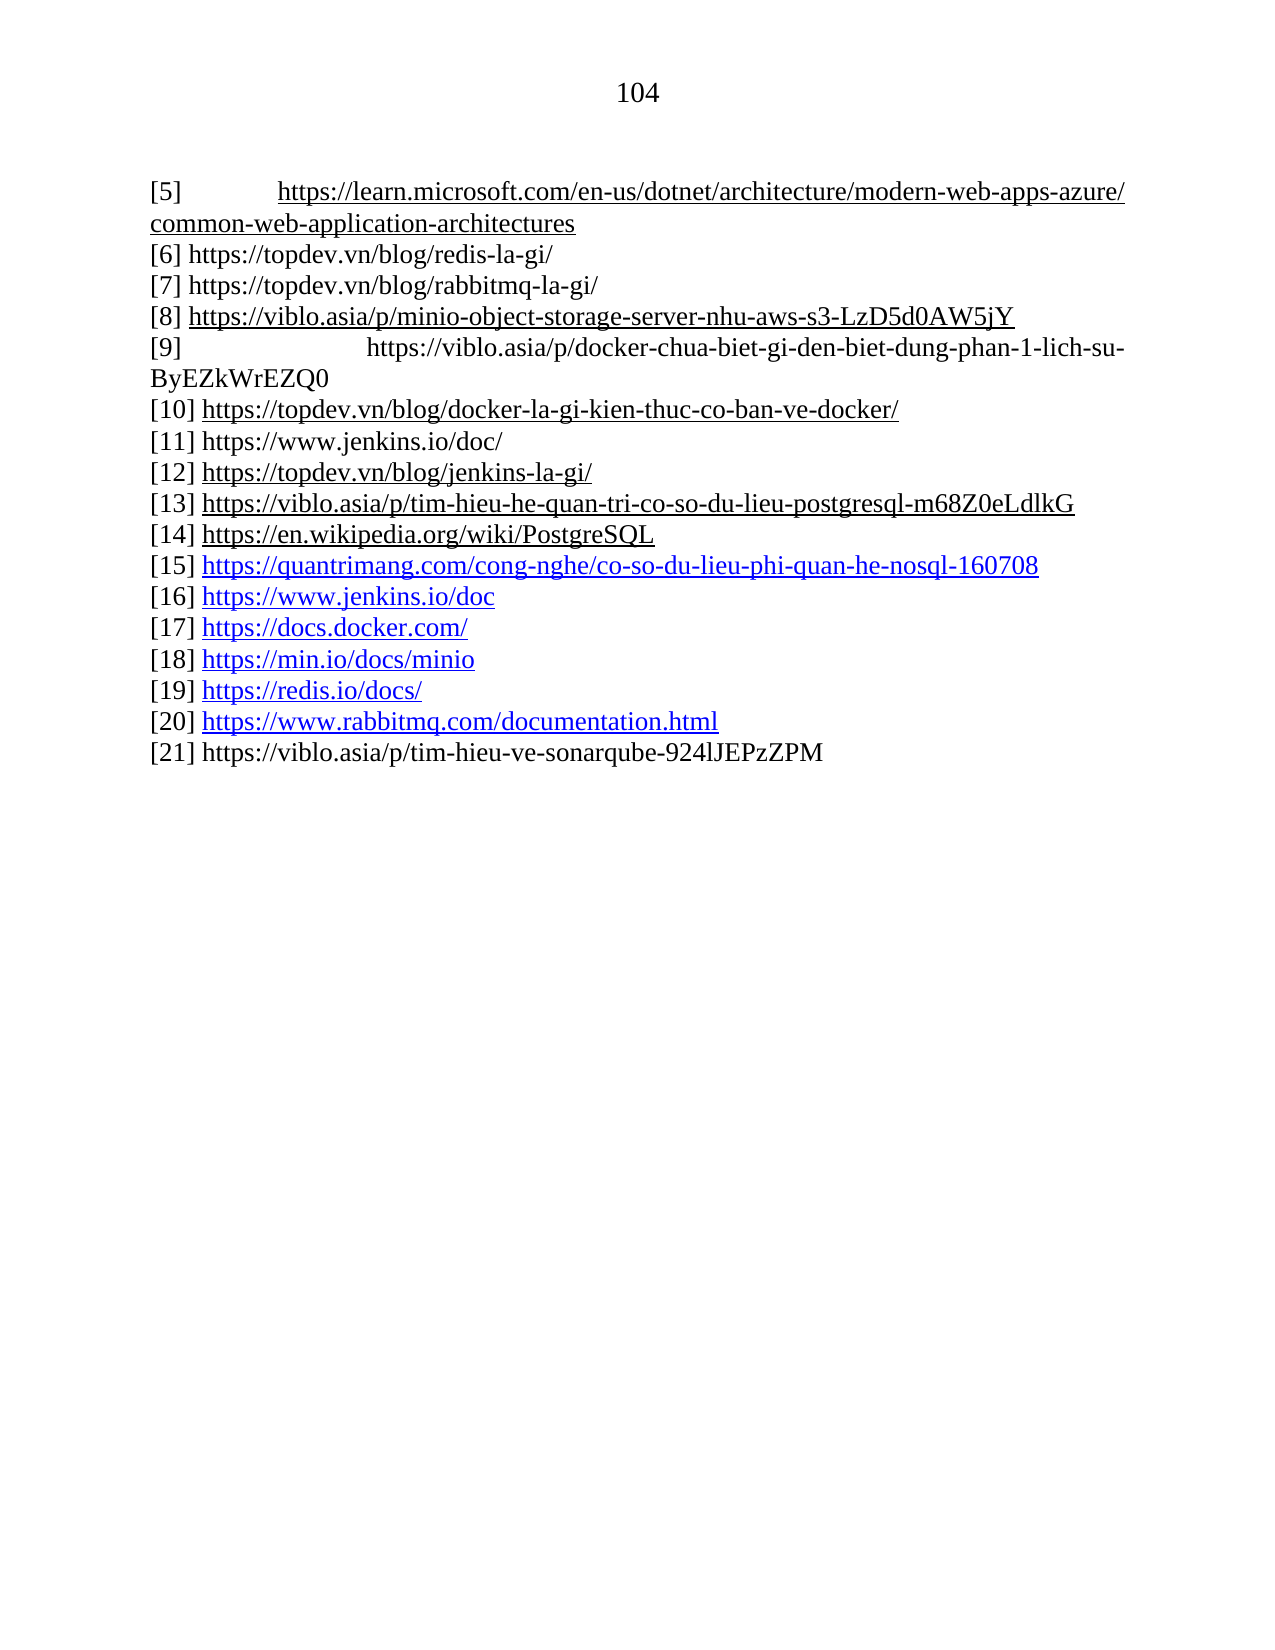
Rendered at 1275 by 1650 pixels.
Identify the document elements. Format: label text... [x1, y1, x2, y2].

text [9] https://viblo.asia/p/docker-chua-biet-gi-den-biet-dung-phan-1-lich-su-ByEZkWrEZQ0 [150, 331, 1125, 393]
text [7] https://topdev.vn/blog/rabbitmq-la-gi/ [150, 269, 1125, 300]
text [10] https://topdev.vn/blog/docker-la-gi-kien-thuc-co-ban-ve-docker/ [150, 393, 1125, 425]
text [18] https://min.io/docs/minio [150, 643, 1125, 674]
text [19] https://redis.io/docs/ [150, 674, 1125, 705]
text [16] https://www.jenkins.io/doc [150, 580, 1125, 612]
text [17] https://docs.docker.com/ [150, 612, 1125, 643]
text [11] https://www.jenkins.io/doc/ [150, 425, 1125, 456]
text [15] https://quantrimang.com/cong-nghe/co-so-du-lieu-phi-quan-he-nosql-160708 [150, 549, 1125, 580]
text [21] https://viblo.asia/p/tim-hieu-ve-sonarqube-924lJEPzZPM [150, 736, 1125, 767]
text [6] https://topdev.vn/blog/redis-la-gi/ [150, 238, 1125, 269]
text [14] https://en.wikipedia.org/wiki/PostgreSQL [150, 518, 1125, 549]
text [12] https://topdev.vn/blog/jenkins-la-gi/ [150, 456, 1125, 487]
text [8] https://viblo.asia/p/minio-object-storage-server-nhu-aws-s3-LzD5d0AW5jY [150, 300, 1125, 331]
text [20] https://www.rabbitmq.com/documentation.html [150, 705, 1125, 736]
text [5] https://learn.microsoft.com/en-us/dotnet/architecture/modern-web-apps-azure/common-web-application-architectures [150, 176, 1125, 238]
text [13] https://viblo.asia/p/tim-hieu-he-quan-tri-co-so-du-lieu-postgresql-m68Z0eLdlkG [150, 487, 1125, 518]
